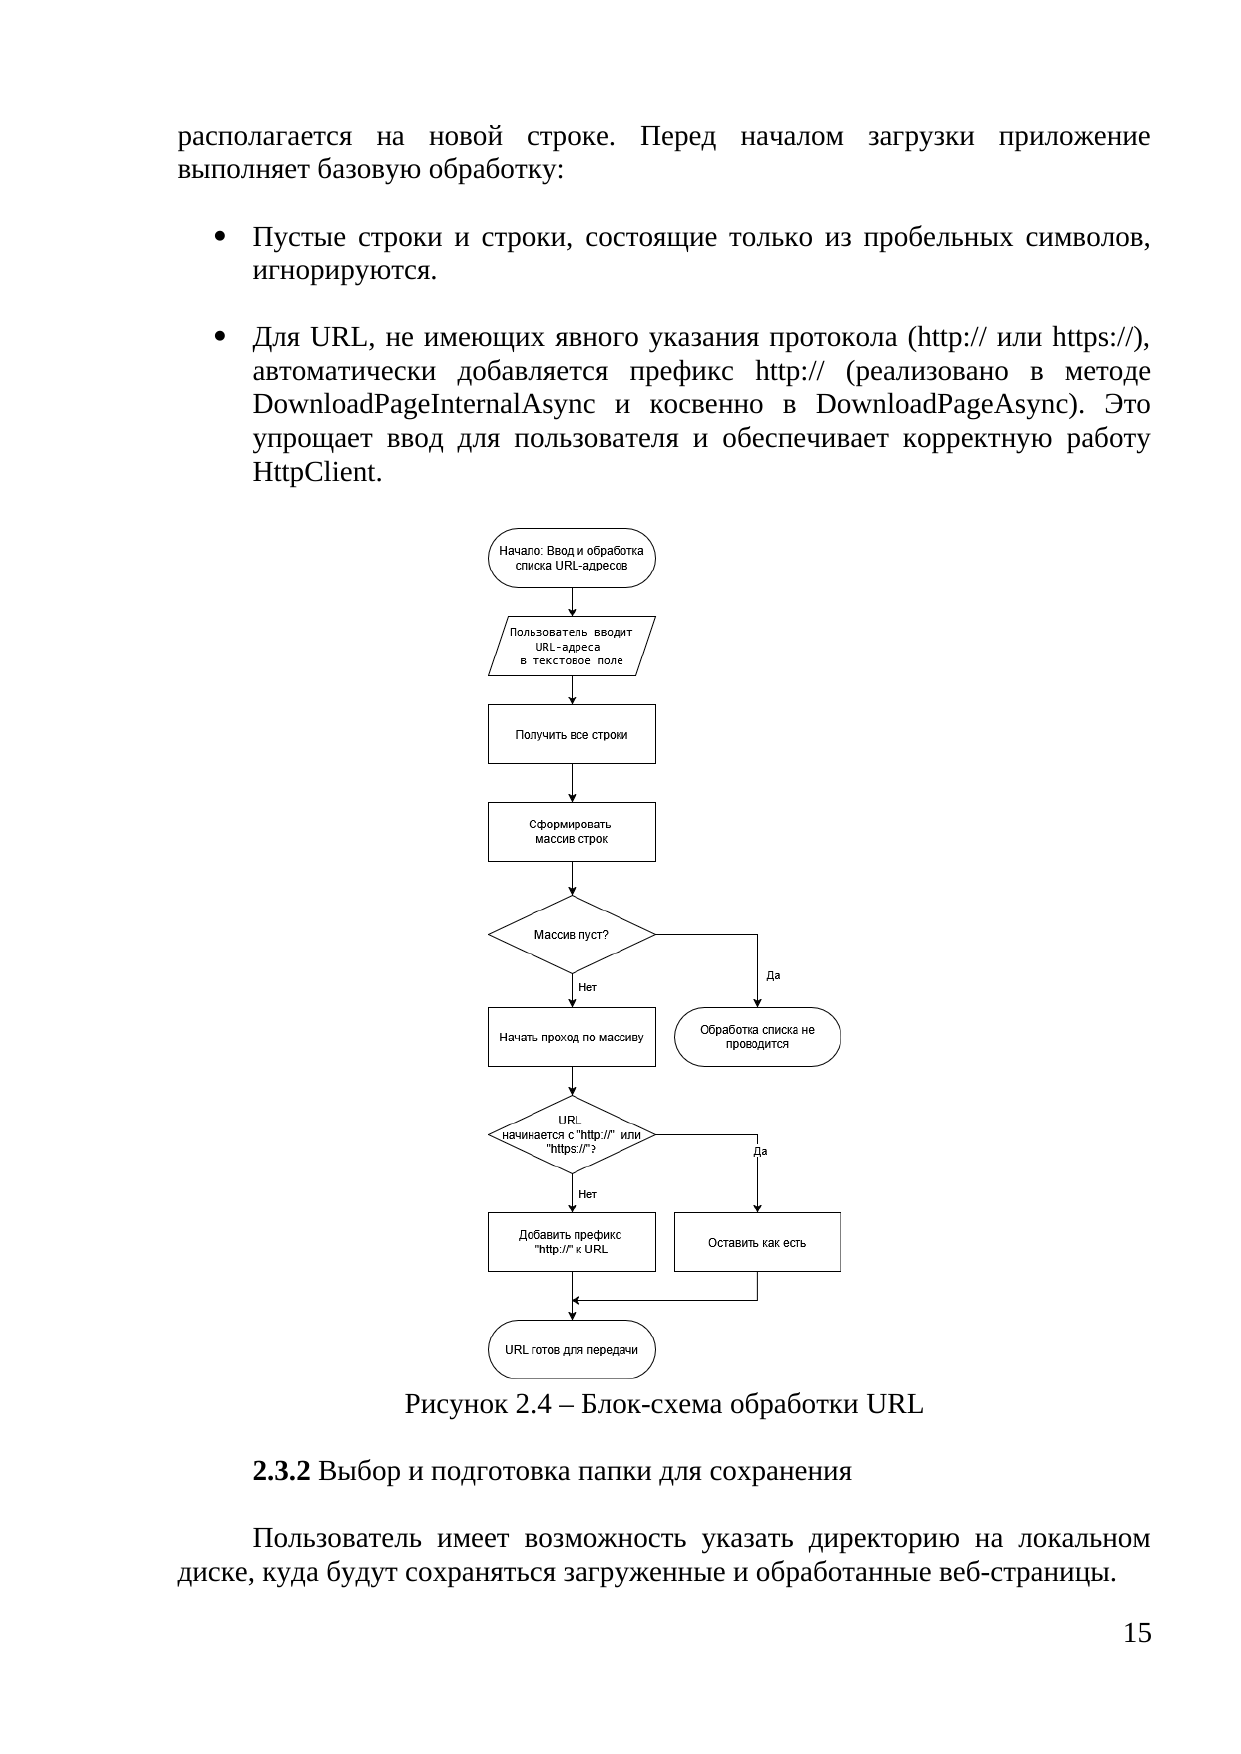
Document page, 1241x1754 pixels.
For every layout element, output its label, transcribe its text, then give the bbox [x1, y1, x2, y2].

list Пустые строки и строки, состоящие только из пробельных символов, игнорируются. [215, 219, 1152, 286]
text Пользователь имеет возможность указать директорию на локальном диске, куда будут сохраняться загруженные и обработанные веб-страницы. [177, 1520, 1152, 1587]
text Рисунок 2.4 – Блок-схема обработки URL [177, 1386, 1152, 1420]
list Для URL, не имеющих явного указания протокола (http:// или https://), автоматически добавляется префикс http:// (реализовано в методе DownloadPageInternalAsync и косвенно в DownloadPageAsync). Это упрощает ввод для пользователя и обеспечивает корректную работу HttpClient. [215, 319, 1152, 487]
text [177, 118, 1152, 185]
text 2.3.2 Выбор и подготовка папки для сохранения [177, 1453, 1152, 1487]
picture [488, 528, 841, 1379]
